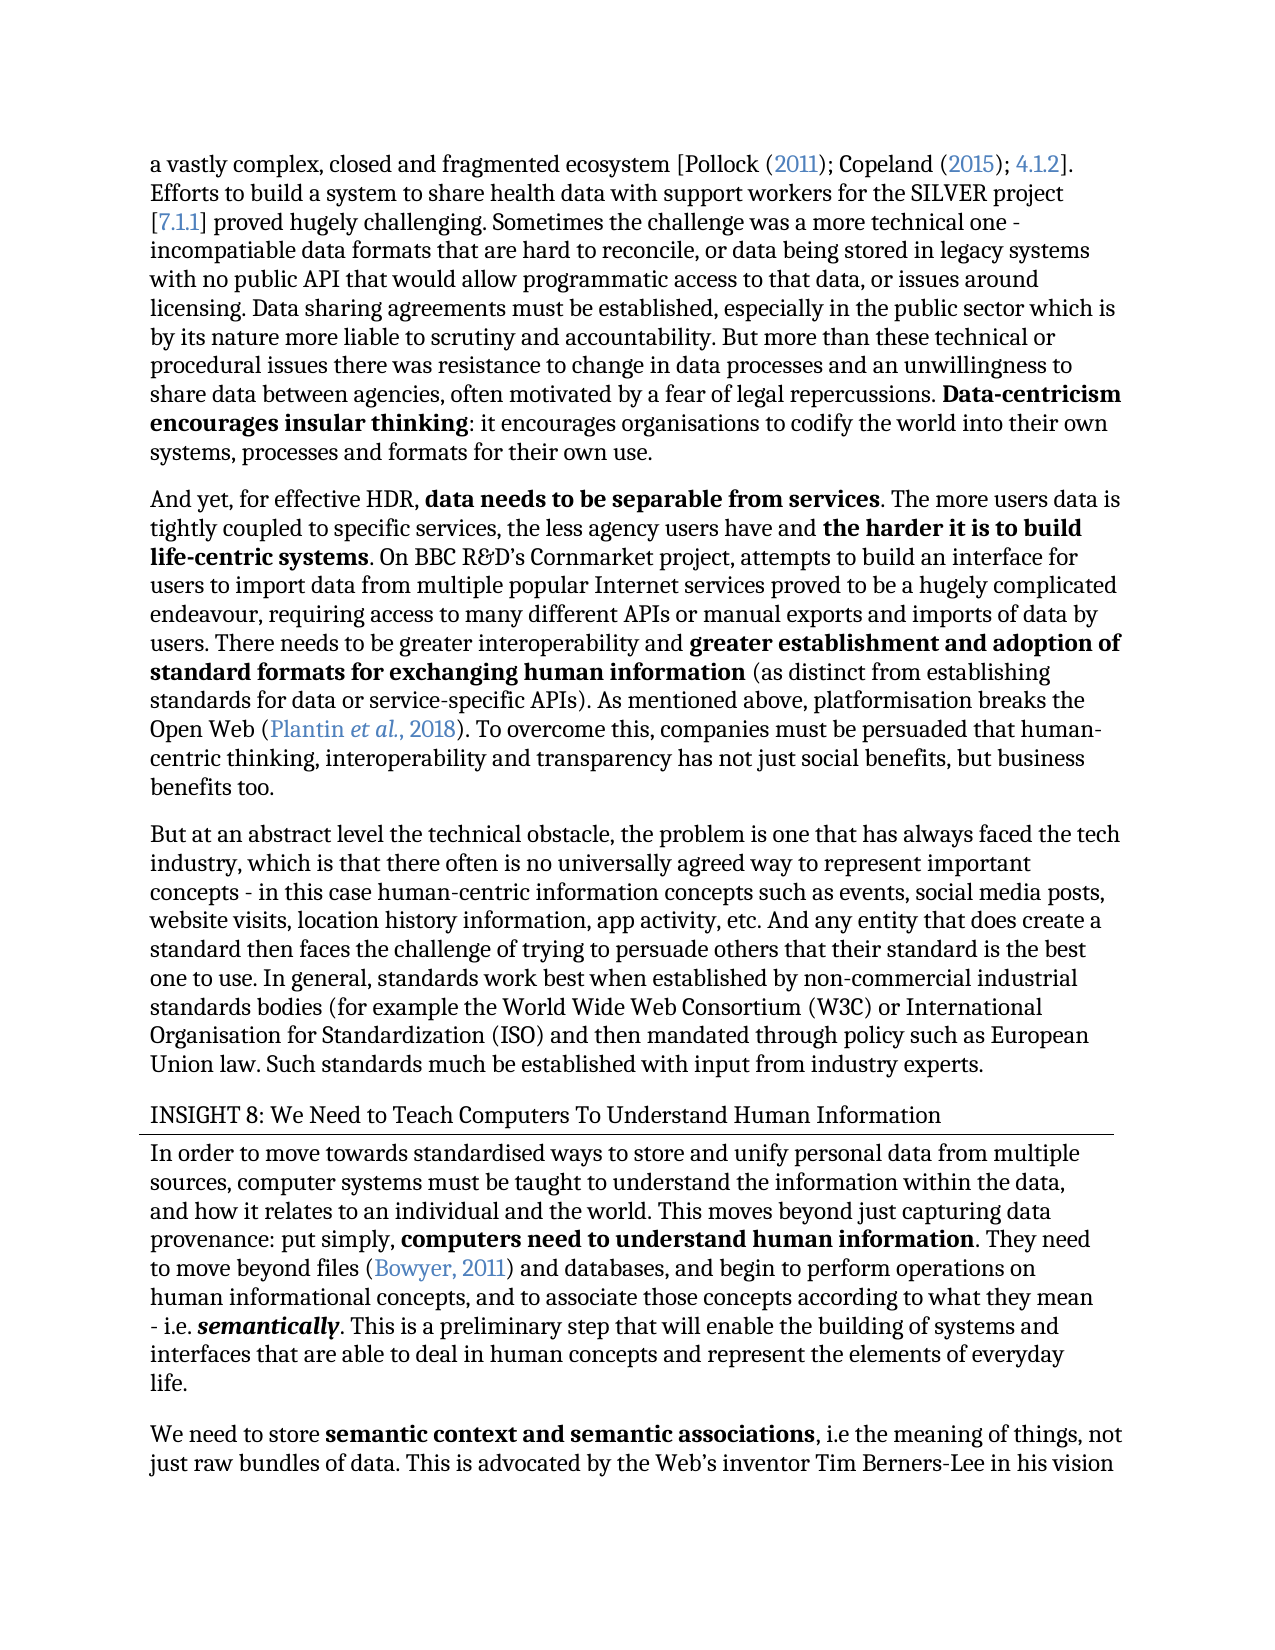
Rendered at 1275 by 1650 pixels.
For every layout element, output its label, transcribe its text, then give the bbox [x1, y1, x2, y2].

table_header INSIGHT 8: We Need to Teach Computers To Understand Human Information [139, 1098, 1114, 1134]
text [150, 1420, 1125, 1478]
table_cell In order to move towards standardised ways to store and unify personal data from multiple sources, computer systems must be taught to understand the information within the data, and how it relates to an individual and the world. This moves beyond just capturing data provenance: put simply, computers need to understand human information. They need to move beyond files (Bowyer, 2011) and databases, and begin to perform operations on human informational concepts, and to associate those concepts according to what they mean - i.e. semantically. This is a preliminary step that will enable the building of systems and interfaces that are able to deal in human concepts and represent the elements of everyday life. [139, 1135, 1114, 1402]
text But at an abstract level the technical obstacle, the problem is one that has always faced the tech industry, which is that there often is no universally agreed way to represent important concepts - in this case human-centric information concepts such as events, social media posts, website visits, location history information, app activity, etc. And any entity that does create a standard then faces the challenge of trying to persuade others that their standard is the best one to use. In general, standards work best when established by non-commercial industrial standards bodies (for example the World Wide Web Consortium (W3C) or International Organisation for Standardization (ISO) and then mandated through policy such as European Union law. Such standards much be established with input from industry experts. [150, 820, 1125, 1079]
text And yet, for effective HDR, data needs to be separable from services. The more users data is tightly coupled to specific services, the less agency users have and the harder it is to build life-centric systems. On BBC R&D’s Cornmarket project, attempts to build an interface for users to import data from multiple popular Internet services proved to be a hugely complicated endeavour, requiring access to many different APIs or manual exports and imports of data by users. There needs to be greater interoperability and greater establishment and adoption of standard formats for exchanging human information (as distinct from establishing standards for data or service-specific APIs). As mentioned above, platformisation breaks the Open Web (Plantin et al., 2018). To overcome this, companies must be persuaded that human-centric thinking, interoperability and transparency has not just social benefits, but business benefits too. [150, 485, 1125, 801]
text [150, 150, 1125, 466]
